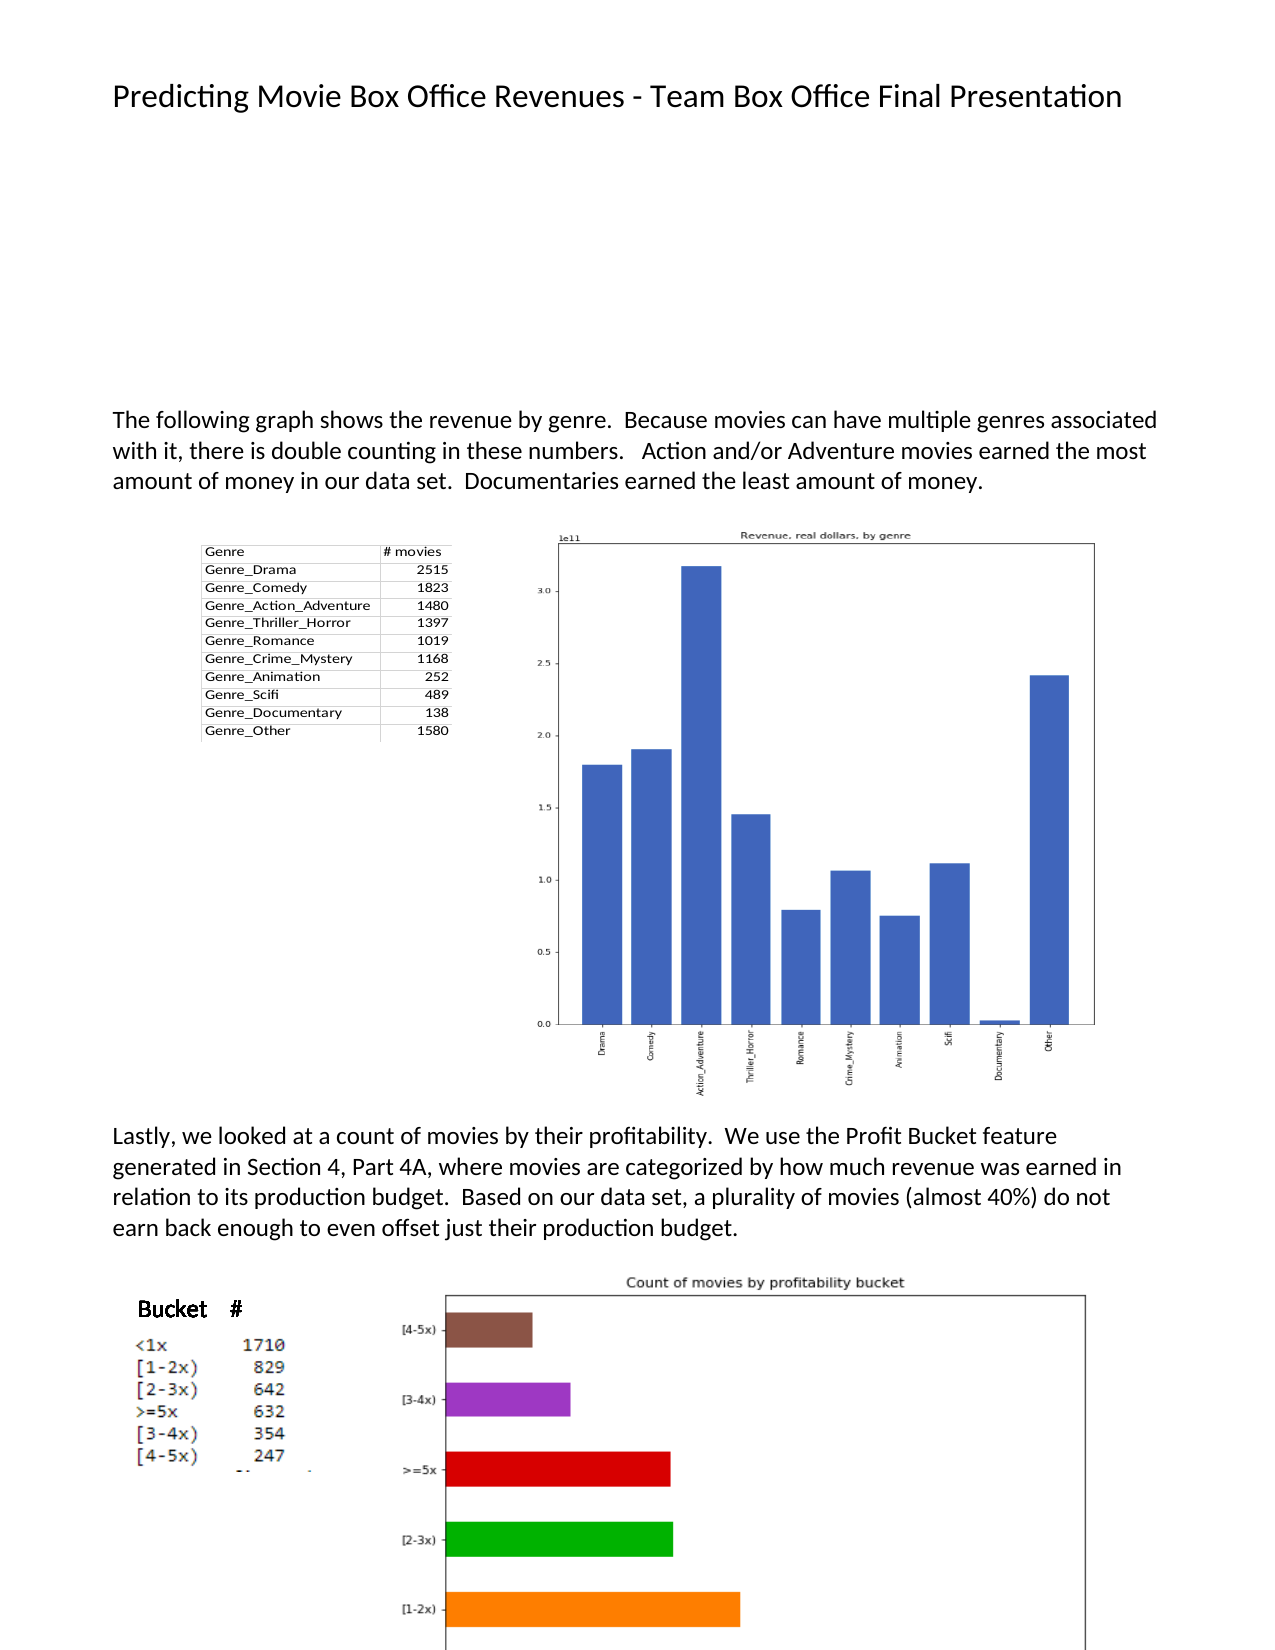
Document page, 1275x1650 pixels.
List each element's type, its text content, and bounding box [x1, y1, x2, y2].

picture [514, 516, 1123, 1101]
picture [122, 1329, 326, 1472]
text Lastly, we looked at a count of movies by their profitability. We use the Profit Bucket feature generated in Section 4, Part 4A, where movies are categorized by how much revenue was earned in relation to its production budget. Based on our data set, a plurality of movies (almost 40%) do not earn back enough to even offset just their production budget. [112, 1120, 1162, 1242]
text The following graph shows the revenue by genre. Because movies can have multiple genres associated with it, there is double counting in these numbers. Action and/or Adventure movies earned the most amount of money in our data set. Documentaries earned the least amount of money. [112, 404, 1162, 496]
picture [368, 1265, 1171, 1650]
